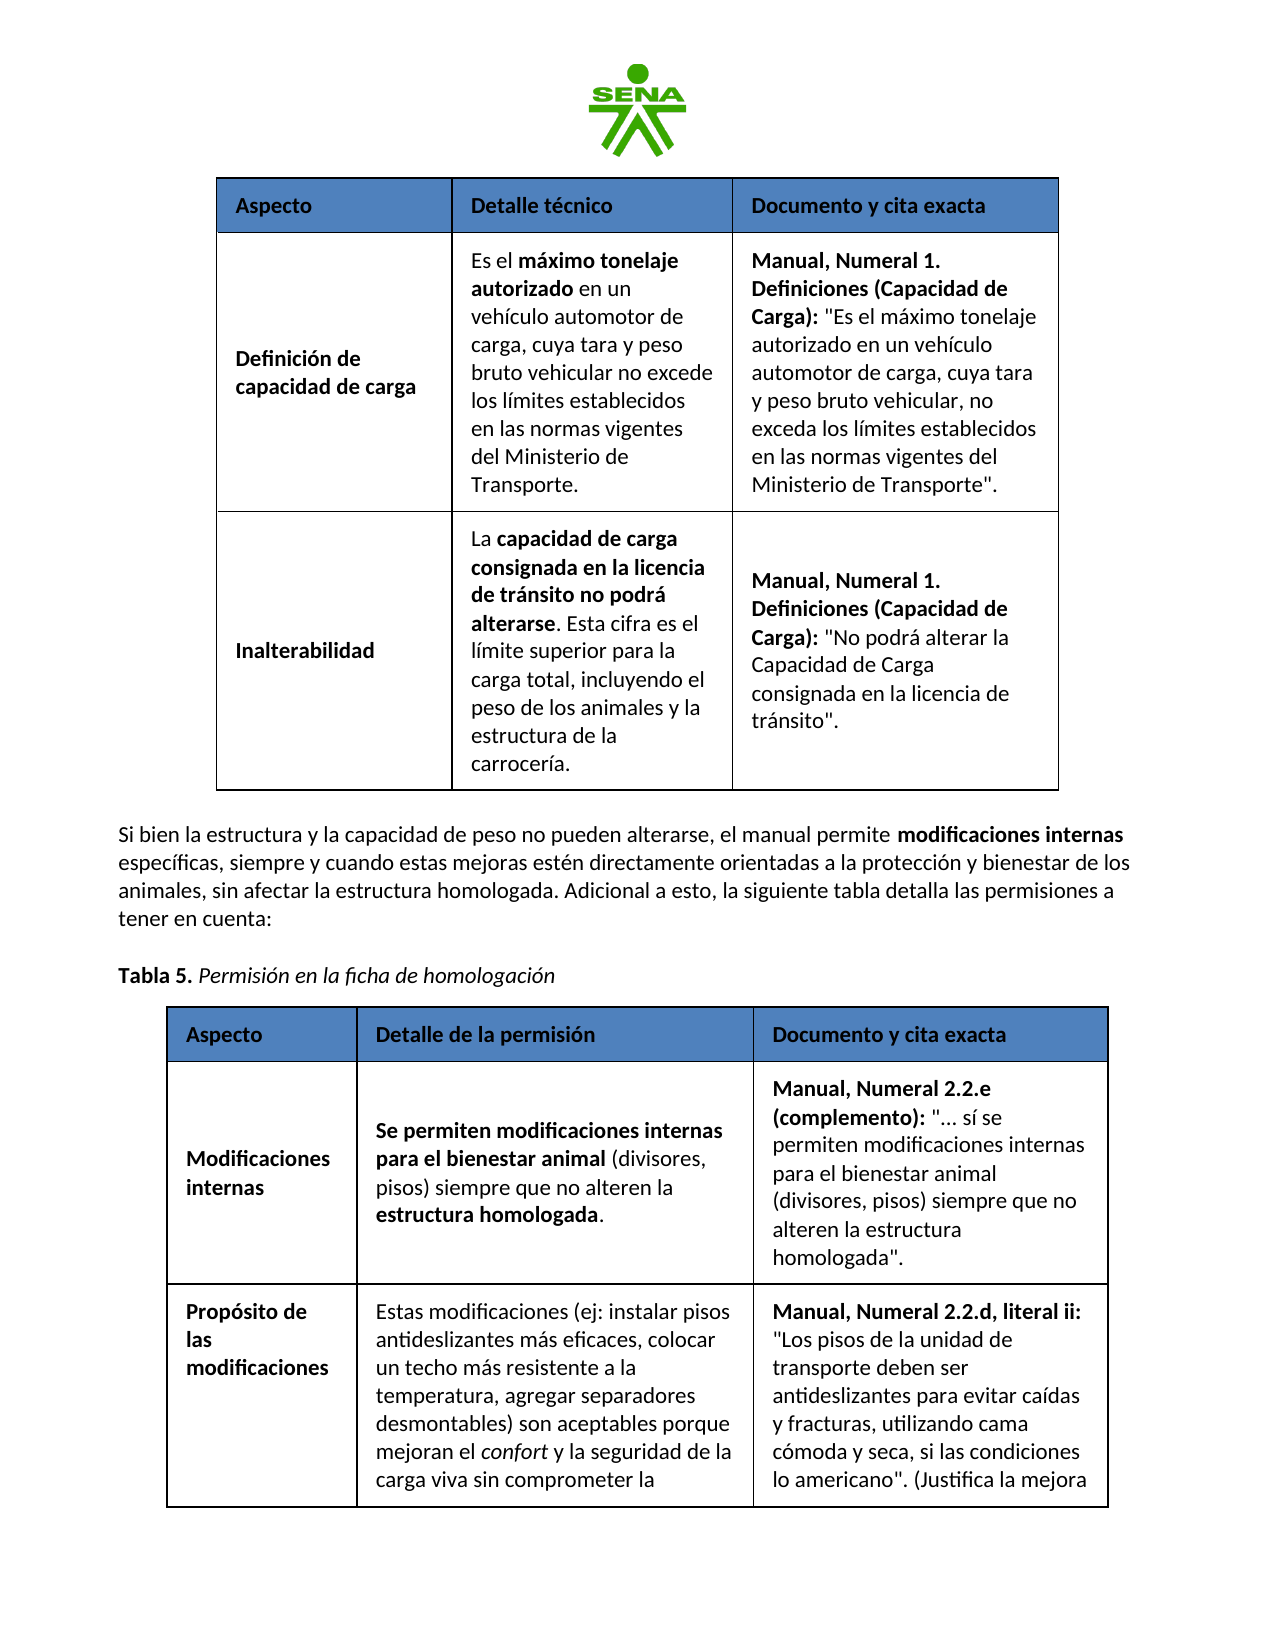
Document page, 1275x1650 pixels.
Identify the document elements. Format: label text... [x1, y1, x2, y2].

table_cell Inalterabilidad [217, 512, 451, 789]
table_cell Es el máximo tonelaje autorizado en un vehículo automotor de carga, cuya tara y peso bruto vehicular no excede los límites establecidos en las normas vigentes del Ministerio de Transporte. [453, 233, 732, 511]
table_cell Se permiten modificaciones internas para el bienestar animal (divisores, pisos) siempre que no alteren la estructura homologada. [358, 1062, 753, 1283]
table_cell Manual, Numeral 1. Definiciones (Capacidad de Carga): "No podrá alterar la Capacidad de Carga consignada en la licencia de tránsito". [733, 512, 1058, 789]
picture [588, 64, 687, 157]
table_header Documento y cita exacta [754, 1008, 1107, 1061]
table_cell Manual, Numeral 1. Definiciones (Capacidad de Carga): "Es el máximo tonelaje autorizado en un vehículo automotor de carga, cuya tara y peso bruto vehicular, no exceda los límites establecidos en las normas vigentes del Ministerio de Transporte". [733, 233, 1058, 511]
table_header Aspecto [217, 179, 451, 232]
table_header Documento y cita exacta [733, 179, 1058, 232]
table_header Detalle de la permisión [358, 1008, 753, 1061]
text Tabla 5. Permisión en la ficha de homologación [118, 961, 1157, 989]
table_cell Manual, Numeral 2.2.e (complemento): "... sí se permiten modificaciones internas para el bienestar animal (divisores, pisos) siempre que no alteren la estructura homologada". [754, 1062, 1107, 1283]
table_cell La capacidad de carga consignada en la licencia de tránsito no podrá alterarse. Esta cifra es el límite superior para la carga total, incluyendo el peso de los animales y la estructura de la carrocería. [453, 512, 732, 789]
table_cell Modificaciones internas [168, 1062, 356, 1283]
table_header Aspecto [168, 1008, 356, 1061]
table_cell Propósito de las modificaciones [168, 1285, 356, 1506]
table_header Detalle técnico [453, 179, 732, 232]
table_cell Definición de capacidad de carga [217, 233, 451, 511]
text Si bien la estructura y la capacidad de peso no pueden alterarse, el manual permite modificaciones internas específicas, siempre y cuando estas mejoras estén directamente orientadas a la protección y bienestar de los animales, sin afectar la estructura homologada. Adicional a esto, la siguiente tabla detalla las permisiones a tener en cuenta: [118, 820, 1157, 932]
